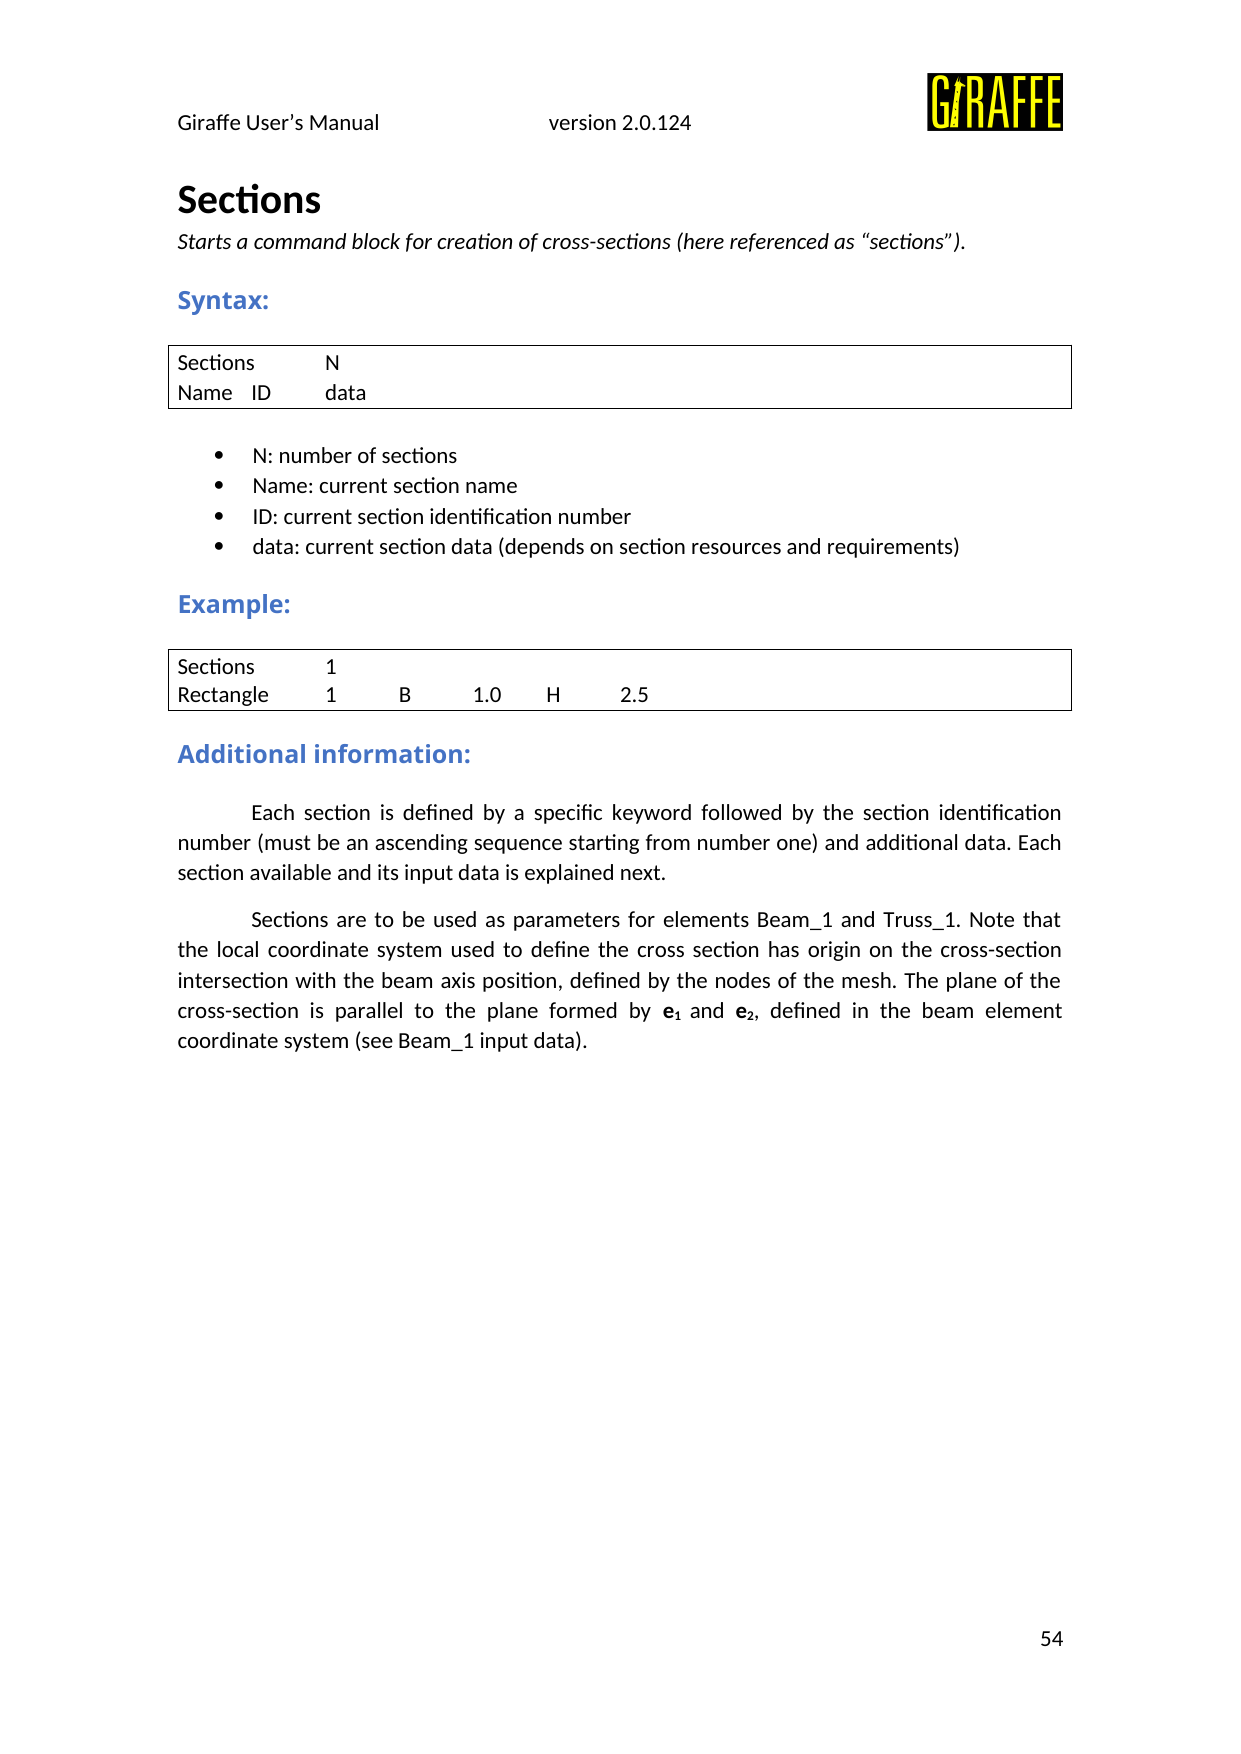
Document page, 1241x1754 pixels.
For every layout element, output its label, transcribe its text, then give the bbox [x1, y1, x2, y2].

text Starts a command block for creation of cross-sections (here referenced as “sections”). [177, 227, 1063, 256]
picture [927, 73, 1063, 131]
list data: current section data (depends on section resources and requirements) [215, 532, 1063, 560]
list N: number of sections [215, 441, 1063, 469]
text Sections are to be used as parameters for elements Beam_1 and Truss_1. Note that the local coordinate system used to define the cross section has origin on the cross-section intersection with the beam axis position, defined by the nodes of the mesh. The plane of the cross-section is parallel to the plane formed by e1 and e2, defined in the beam element coordinate system (see Beam_1 input data). [177, 905, 1063, 1054]
list ID: current section identification number [215, 502, 1063, 530]
subtitle Sections [177, 173, 1063, 223]
text Rectangle 1 B 1.0 H 2.5 [169, 677, 1071, 710]
text Name ID data [169, 375, 1071, 408]
subtitle Syntax: [177, 283, 1063, 317]
text Each section is defined by a specific keyword followed by the section identification number (must be an ascending sequence starting from number one) and additional data. Each section available and its input data is explained next. [177, 798, 1063, 886]
list Name: current section name [215, 472, 1063, 499]
subtitle Example: [177, 587, 1063, 621]
text Sections N [169, 346, 1071, 375]
text Sections 1 [169, 650, 1071, 677]
subtitle Additional information: [177, 736, 1063, 770]
